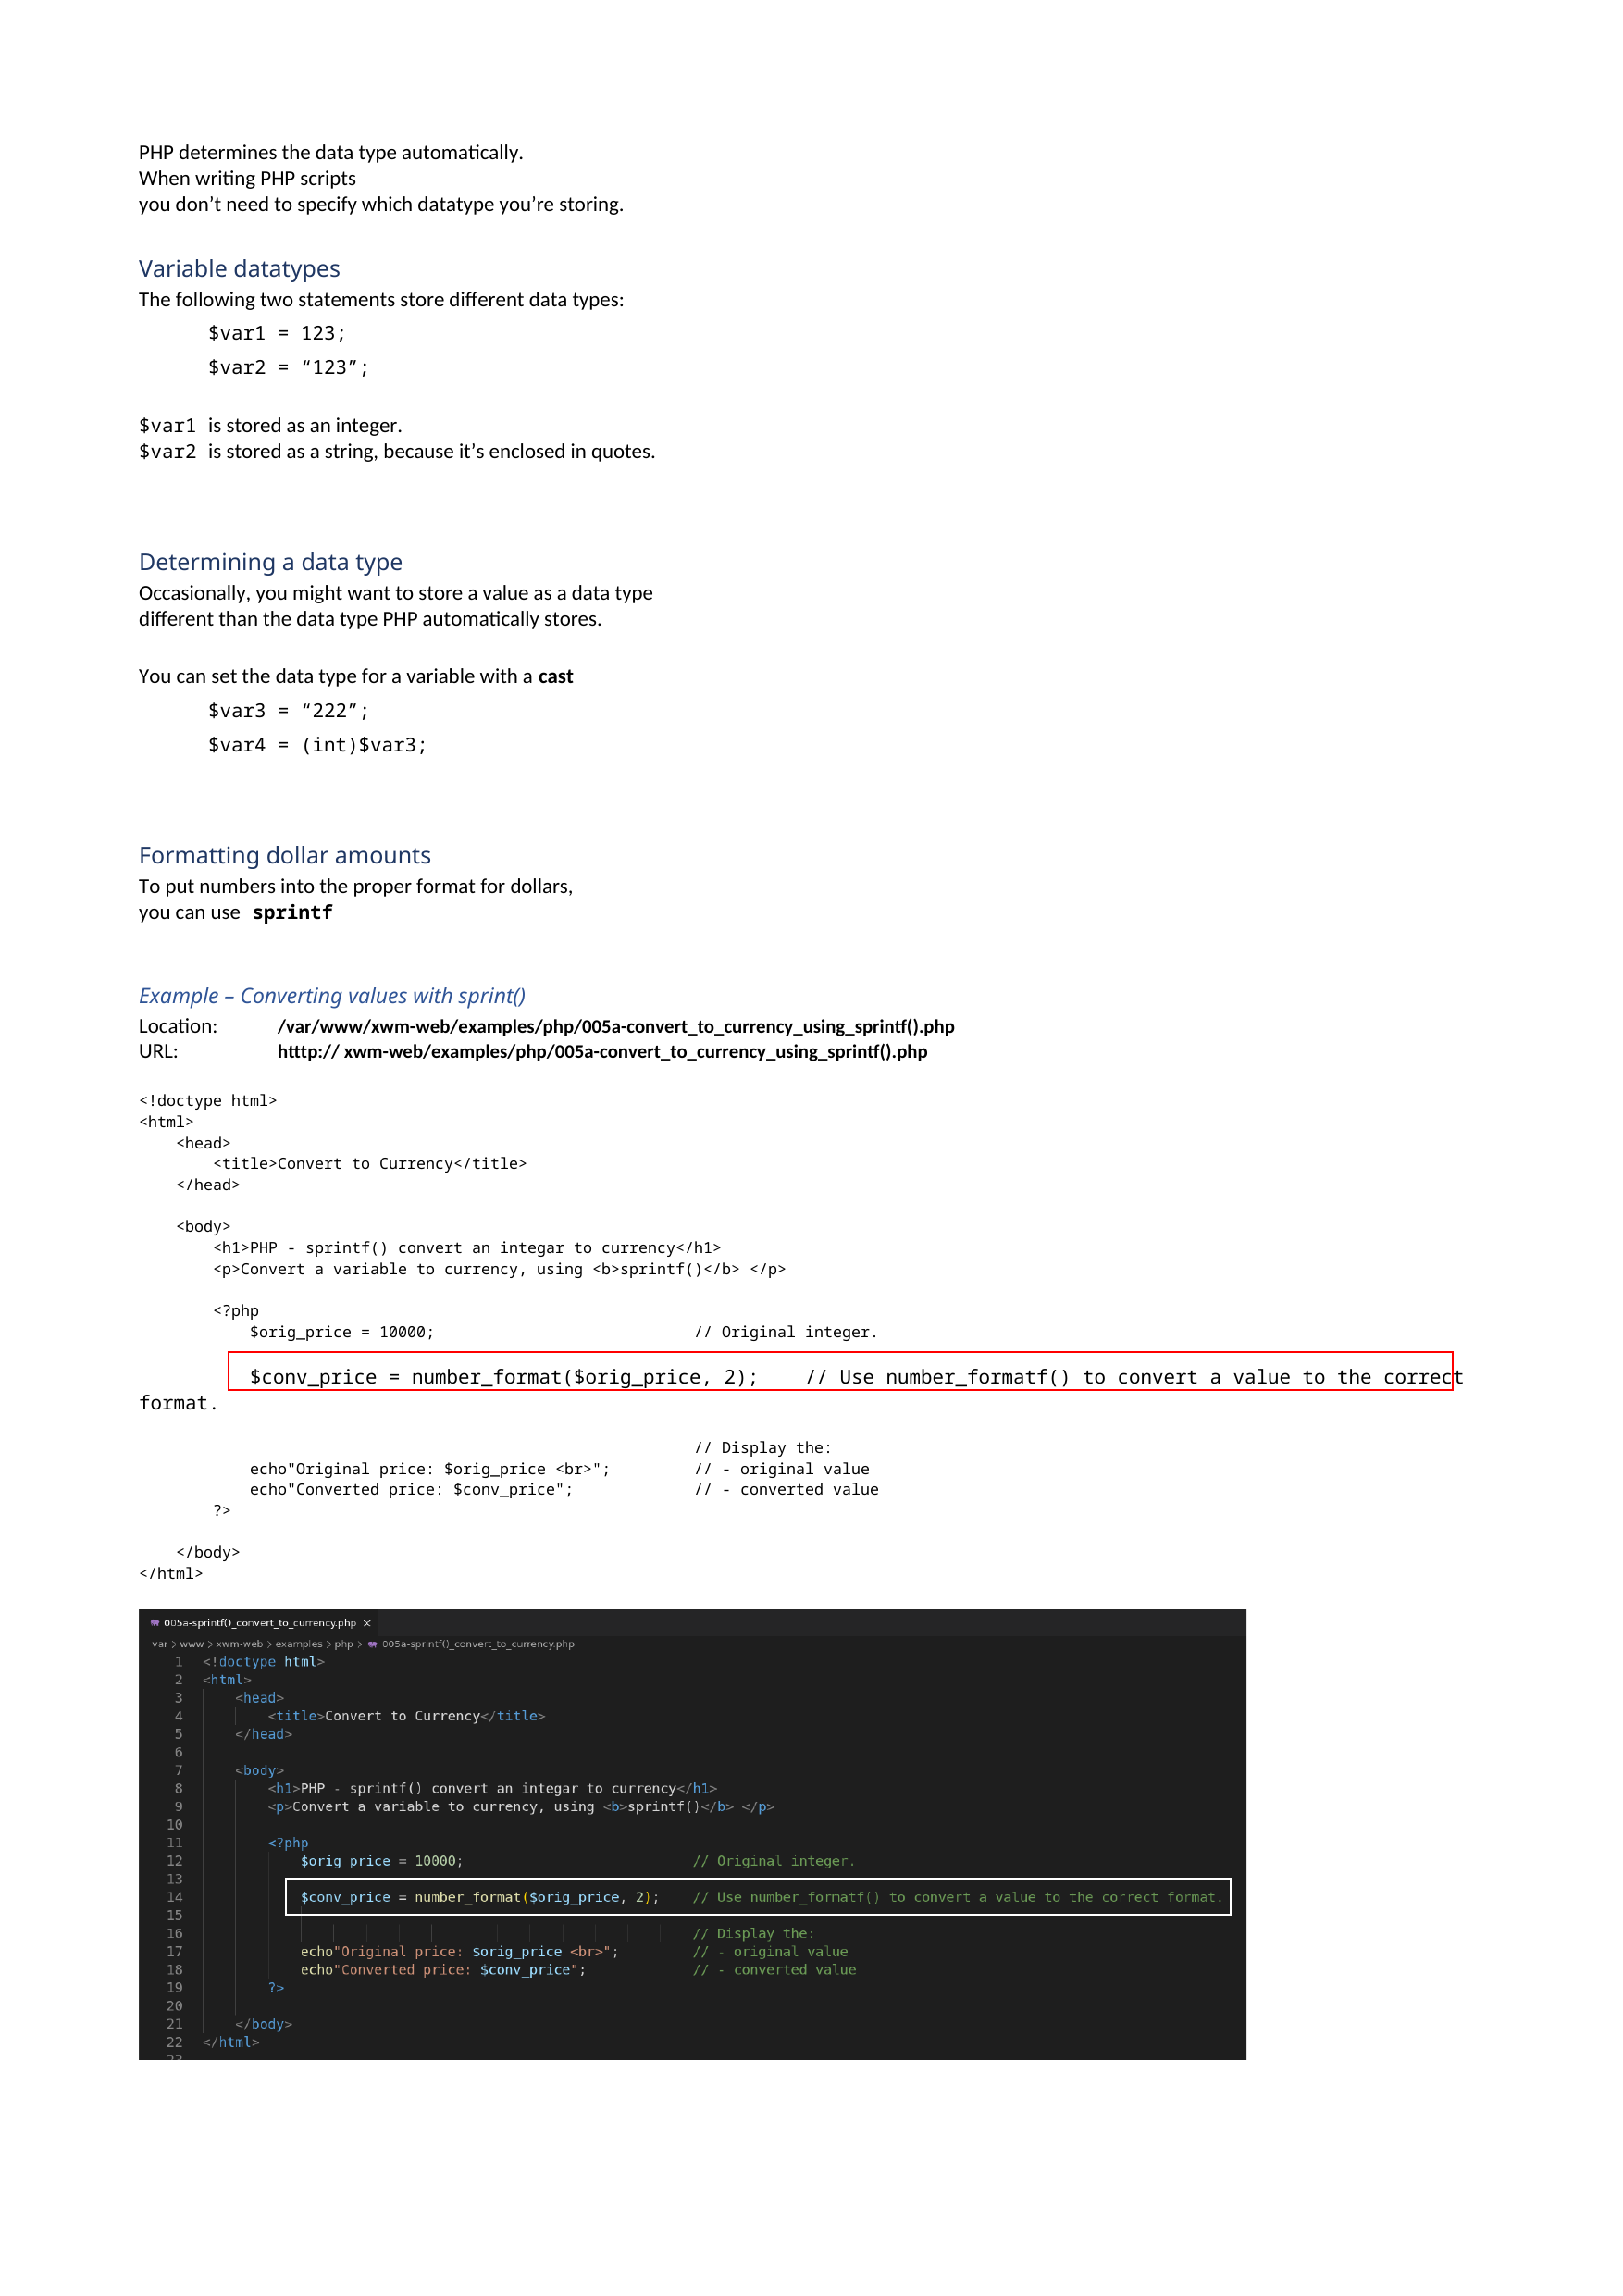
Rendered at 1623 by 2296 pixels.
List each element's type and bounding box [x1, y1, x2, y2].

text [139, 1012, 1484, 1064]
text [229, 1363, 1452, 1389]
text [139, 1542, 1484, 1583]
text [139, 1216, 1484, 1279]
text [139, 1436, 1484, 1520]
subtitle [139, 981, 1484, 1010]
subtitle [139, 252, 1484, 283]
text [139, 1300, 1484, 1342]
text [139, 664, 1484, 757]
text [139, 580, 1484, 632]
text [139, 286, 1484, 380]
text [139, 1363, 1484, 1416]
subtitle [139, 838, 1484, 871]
picture [139, 1609, 1247, 2060]
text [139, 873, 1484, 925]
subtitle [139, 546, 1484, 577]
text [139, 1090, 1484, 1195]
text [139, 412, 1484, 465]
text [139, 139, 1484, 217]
